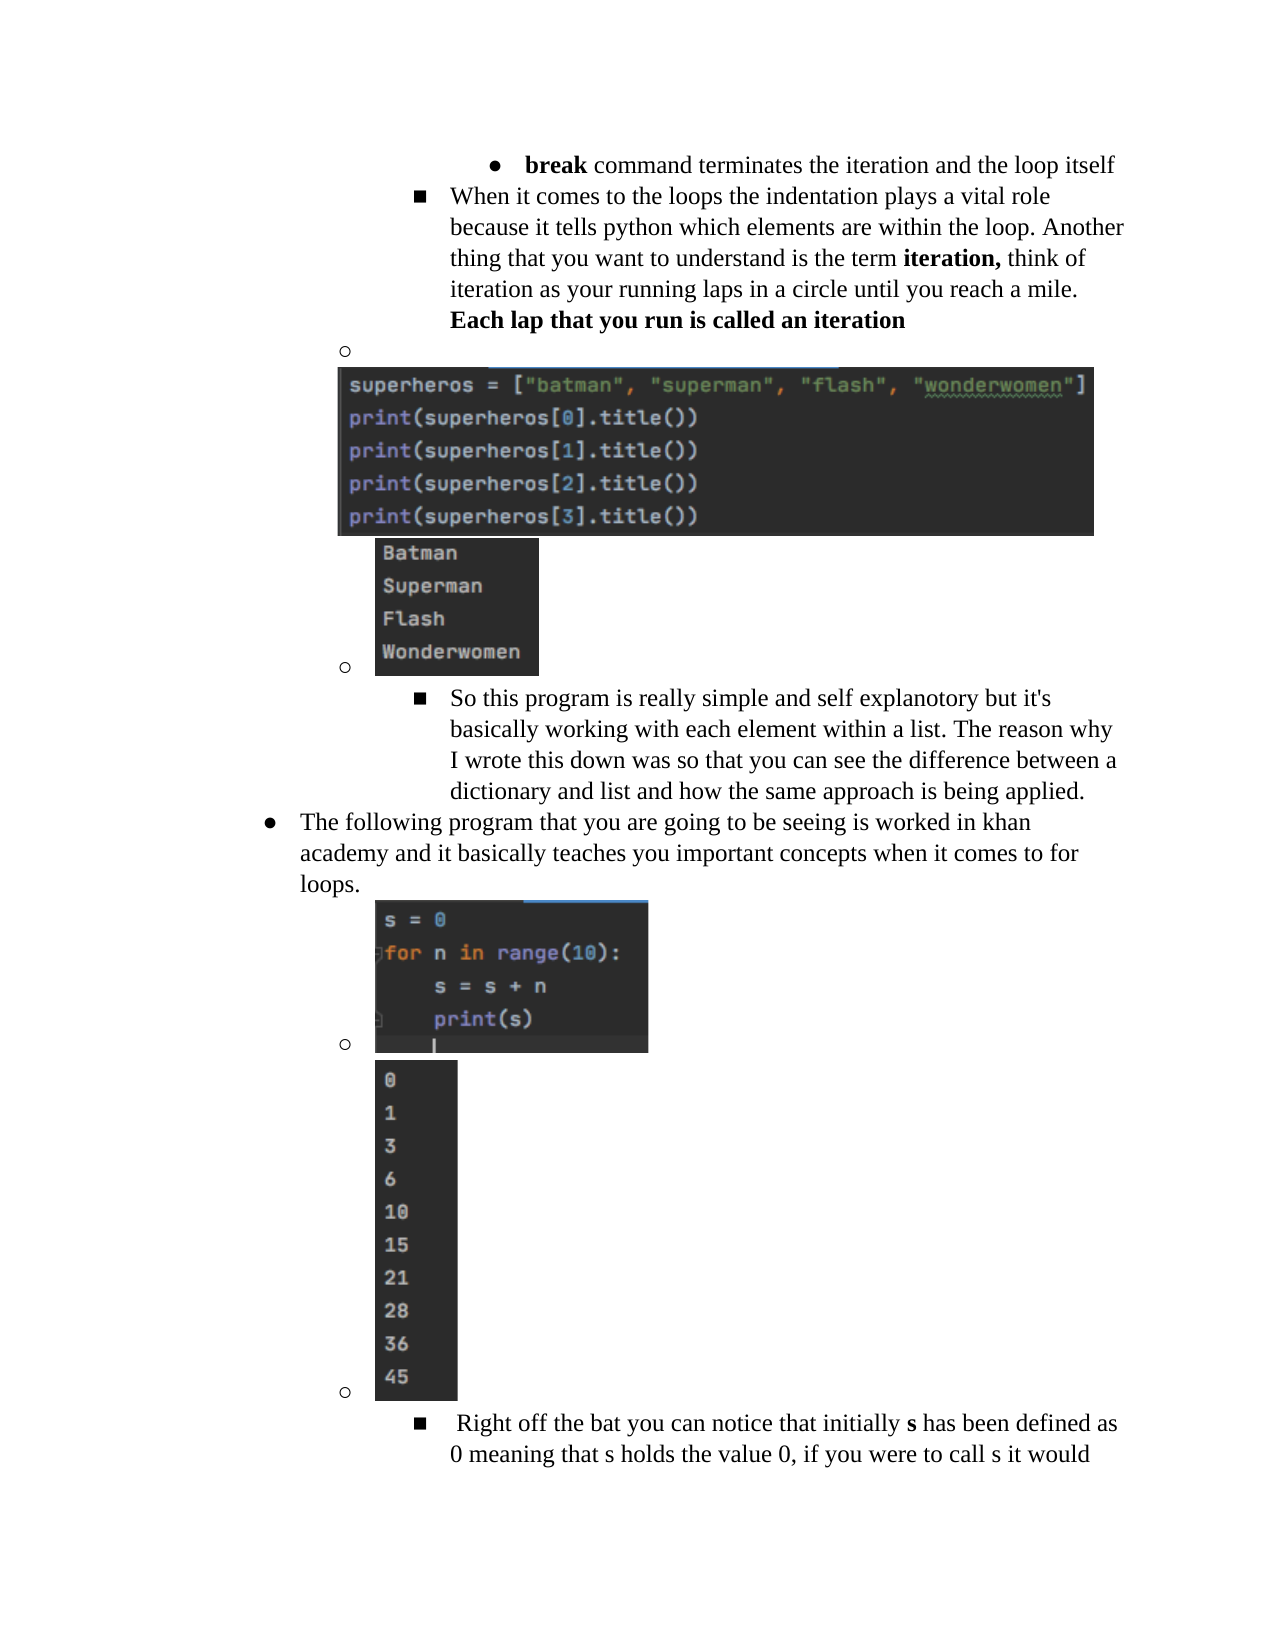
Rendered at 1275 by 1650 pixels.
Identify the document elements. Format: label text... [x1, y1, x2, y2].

list So this program is really simple and self explanotory but it's basically working with each element within a list. The reason why I wrote this down was so that you can see the difference between a dictionary and list and how the same approach is being applied. [412, 683, 1125, 805]
picture [375, 538, 539, 676]
picture [337, 367, 1094, 536]
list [412, 1408, 1125, 1468]
picture [375, 1060, 458, 1401]
list break command terminates the iteration and the loop itself [487, 150, 1125, 179]
list The following program that you are going to be seeing is worked in khan academy and it basically teaches you important concepts when it comes to for loops. [262, 807, 1125, 898]
list When it comes to the loops the indentation plays a vital role because it tells python which elements are within the loop. Another thing that you want to understand is the term iteration, think of iteration as your running laps in a circle until you reach a mile. Each lap that you run is called an iteration [412, 181, 1125, 334]
picture [375, 900, 649, 1053]
